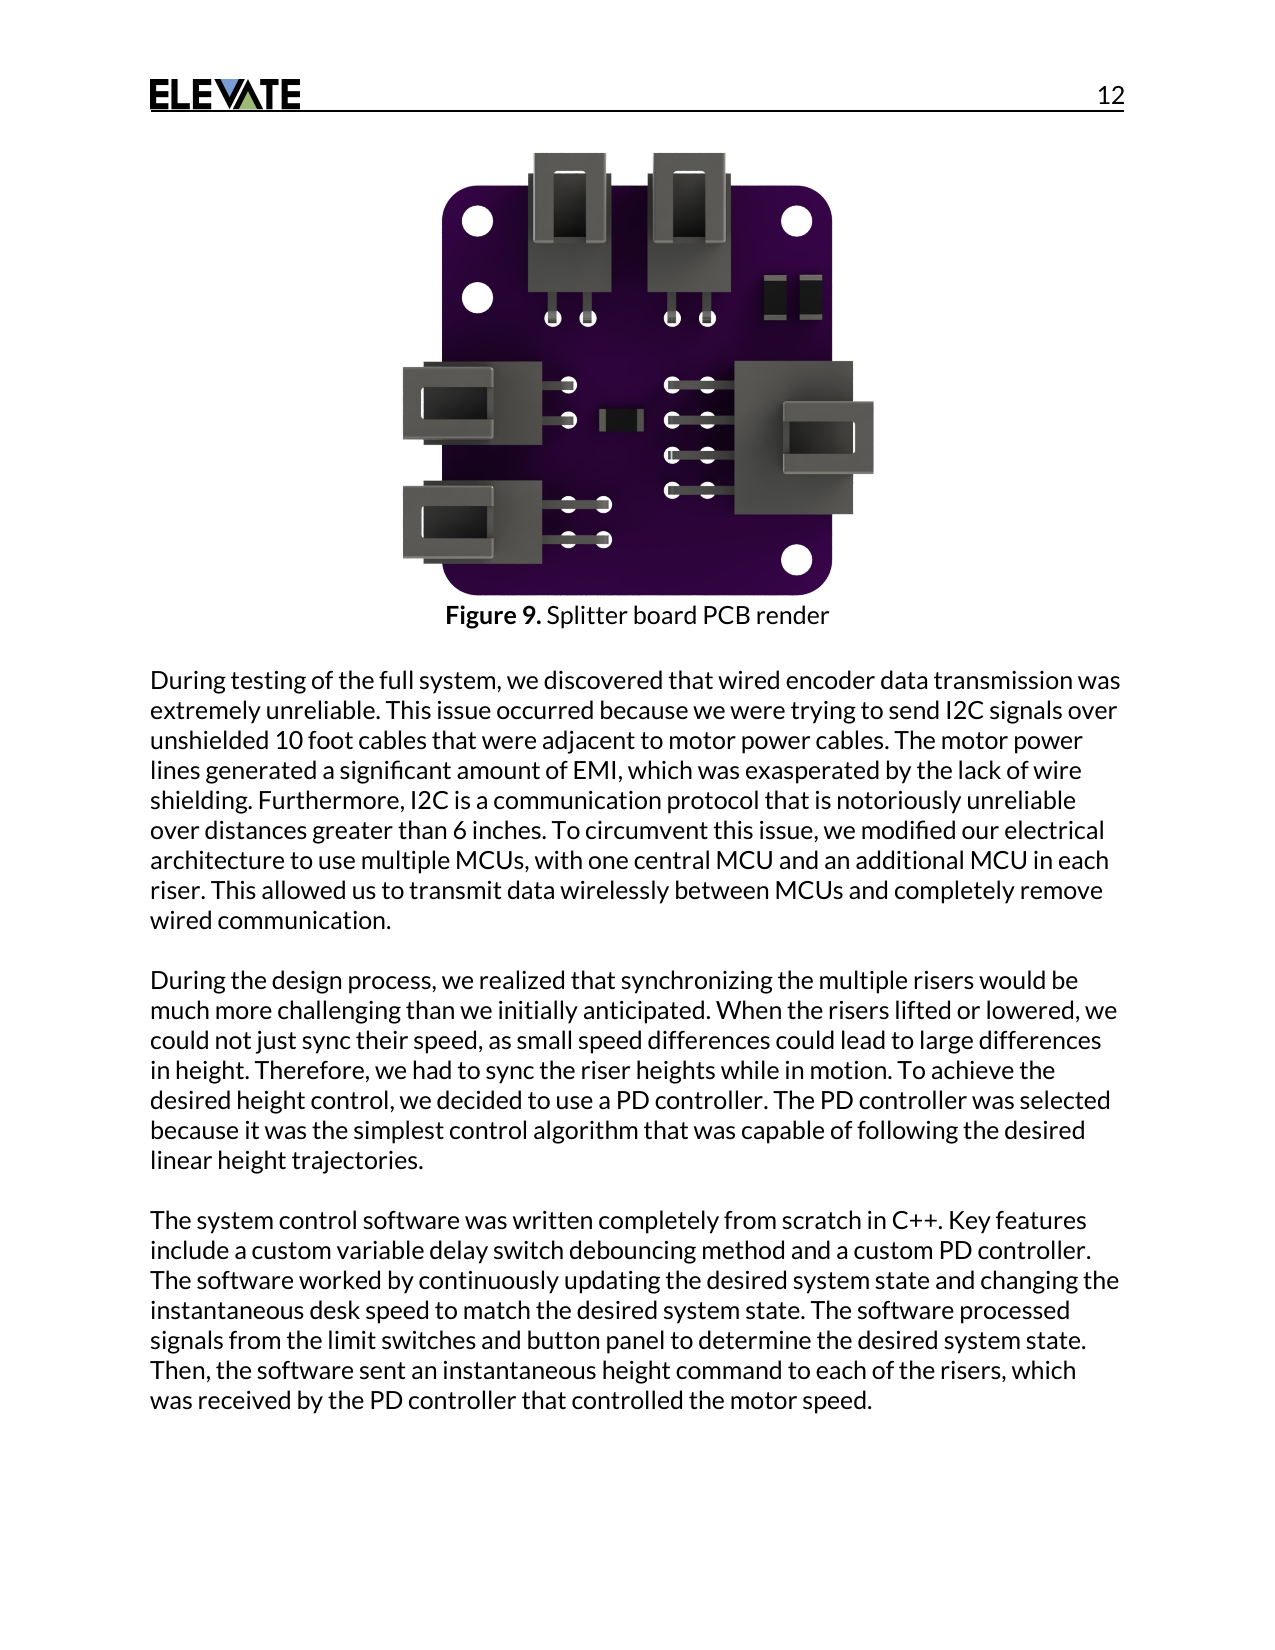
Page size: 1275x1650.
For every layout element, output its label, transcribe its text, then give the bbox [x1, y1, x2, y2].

picture [399, 150, 876, 601]
picture [150, 79, 300, 110]
text During the design process, we realized that synchronizing the multiple risers would be much more challenging than we initially anticipated. When the risers lifted or lowered, we could not just sync their speed, as small speed differences could lead to large differences in height. Therefore, we had to sync the riser heights while in motion. To achieve the desired height control, we decided to use a PD controller. The PD controller was selected because it was the simplest control algorithm that was capable of following the desired linear height trajectories. [150, 964, 1125, 1174]
text The system control software was written completely from scratch in C++. Key features include a custom variable delay switch debouncing method and a custom PD controller. The software worked by continuously updating the desired system state and changing the instantaneous desk speed to match the desired system state. The software processed signals from the limit switches and button panel to determine the desired system state. Then, the software sent an instantaneous height command to each of the risers, which was received by the PD controller that controlled the motor speed. [150, 1204, 1125, 1414]
text During testing of the full system, we discovered that wired encoder data transmission was extremely unreliable. This issue occurred because we were trying to send I2C signals over unshielded 10 foot cables that were adjacent to motor power cables. The motor power lines generated a significant amount of EMI, which was exasperated by the lack of wire shielding. Furthermore, I2C is a communication protocol that is notoriously unreliable over distances greater than 6 inches. To circumvent this issue, we modified our electrical architecture to use multiple MCUs, with one central MCU and an additional MCU in each riser. This allowed us to transmit data wirelessly between MCUs and completely remove wired communication. [150, 664, 1125, 934]
text Figure 9. Splitter board PCB render [150, 600, 1125, 630]
